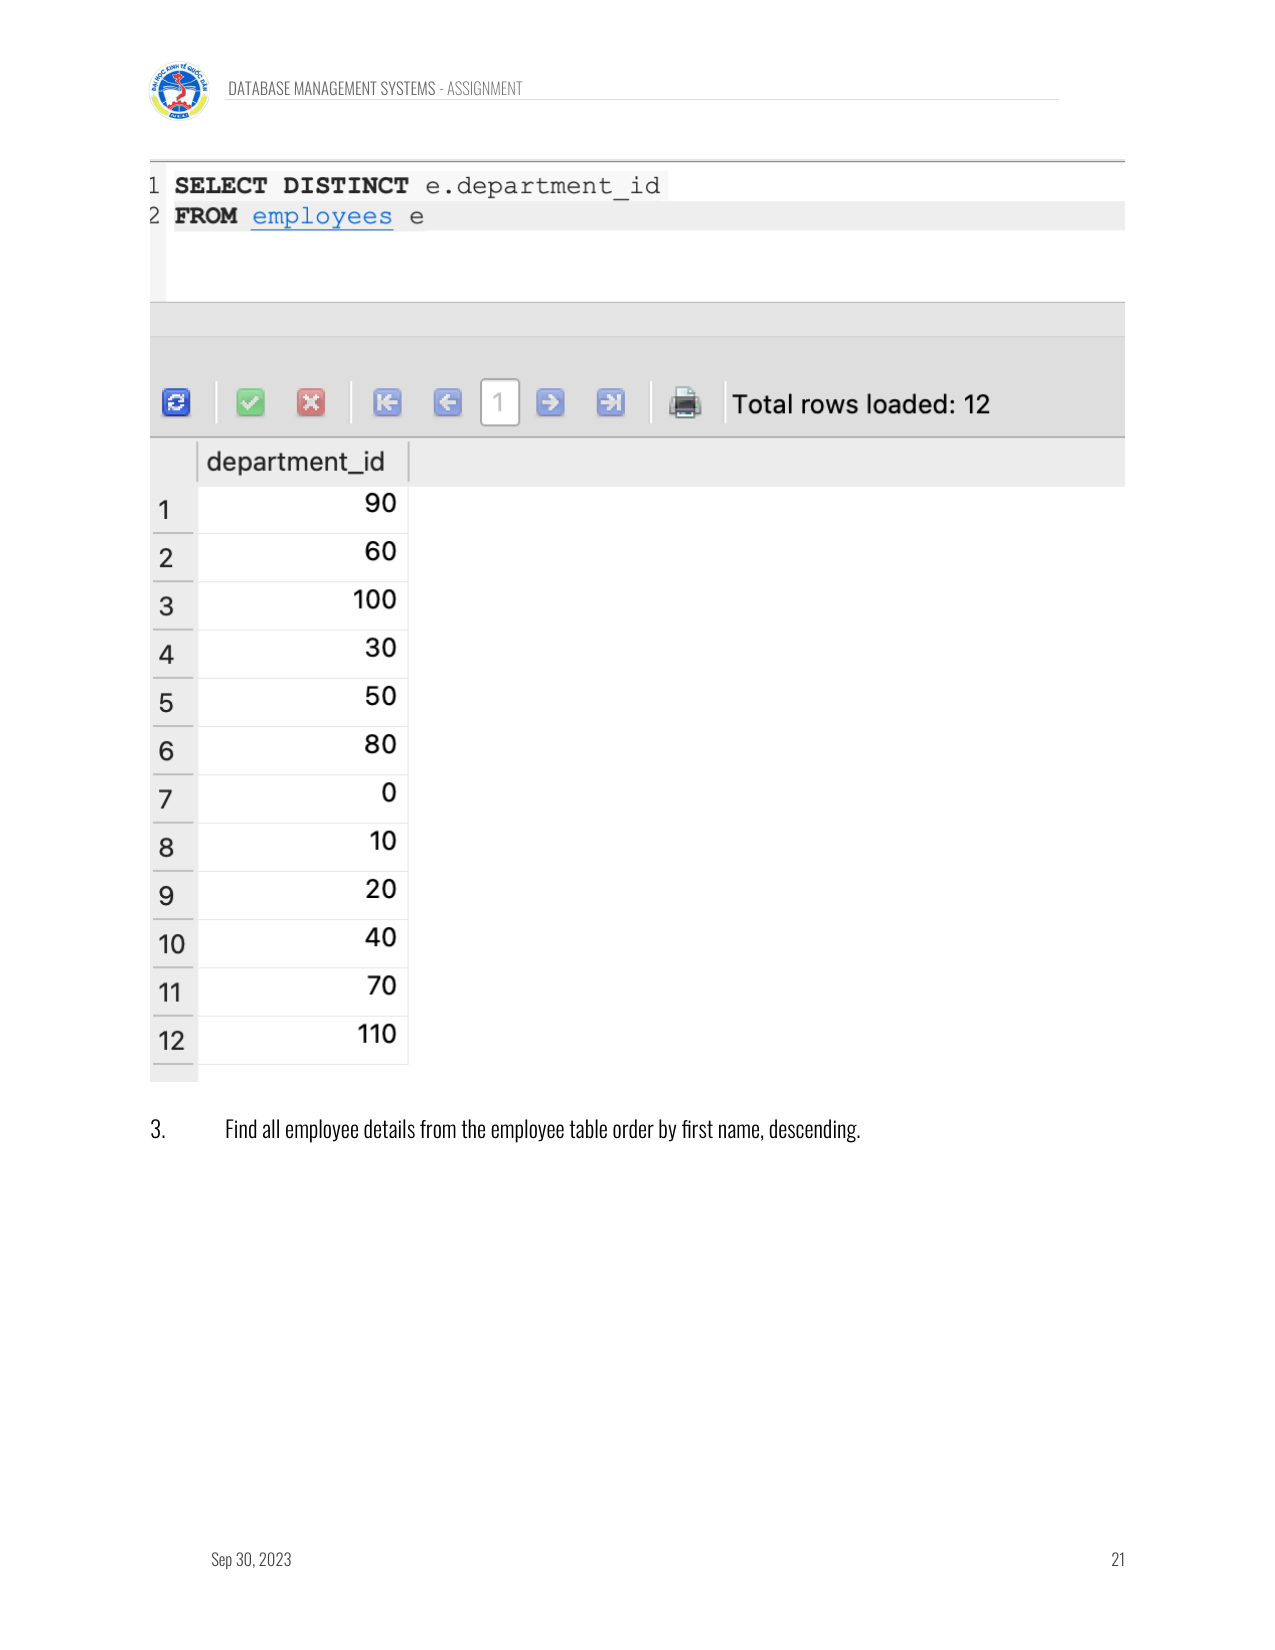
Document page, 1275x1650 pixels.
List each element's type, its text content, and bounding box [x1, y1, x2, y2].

text 3. Find all employee details from the employee table order by first name, descending. [150, 1111, 1125, 1145]
picture [150, 159, 1125, 1082]
picture [148, 60, 210, 121]
